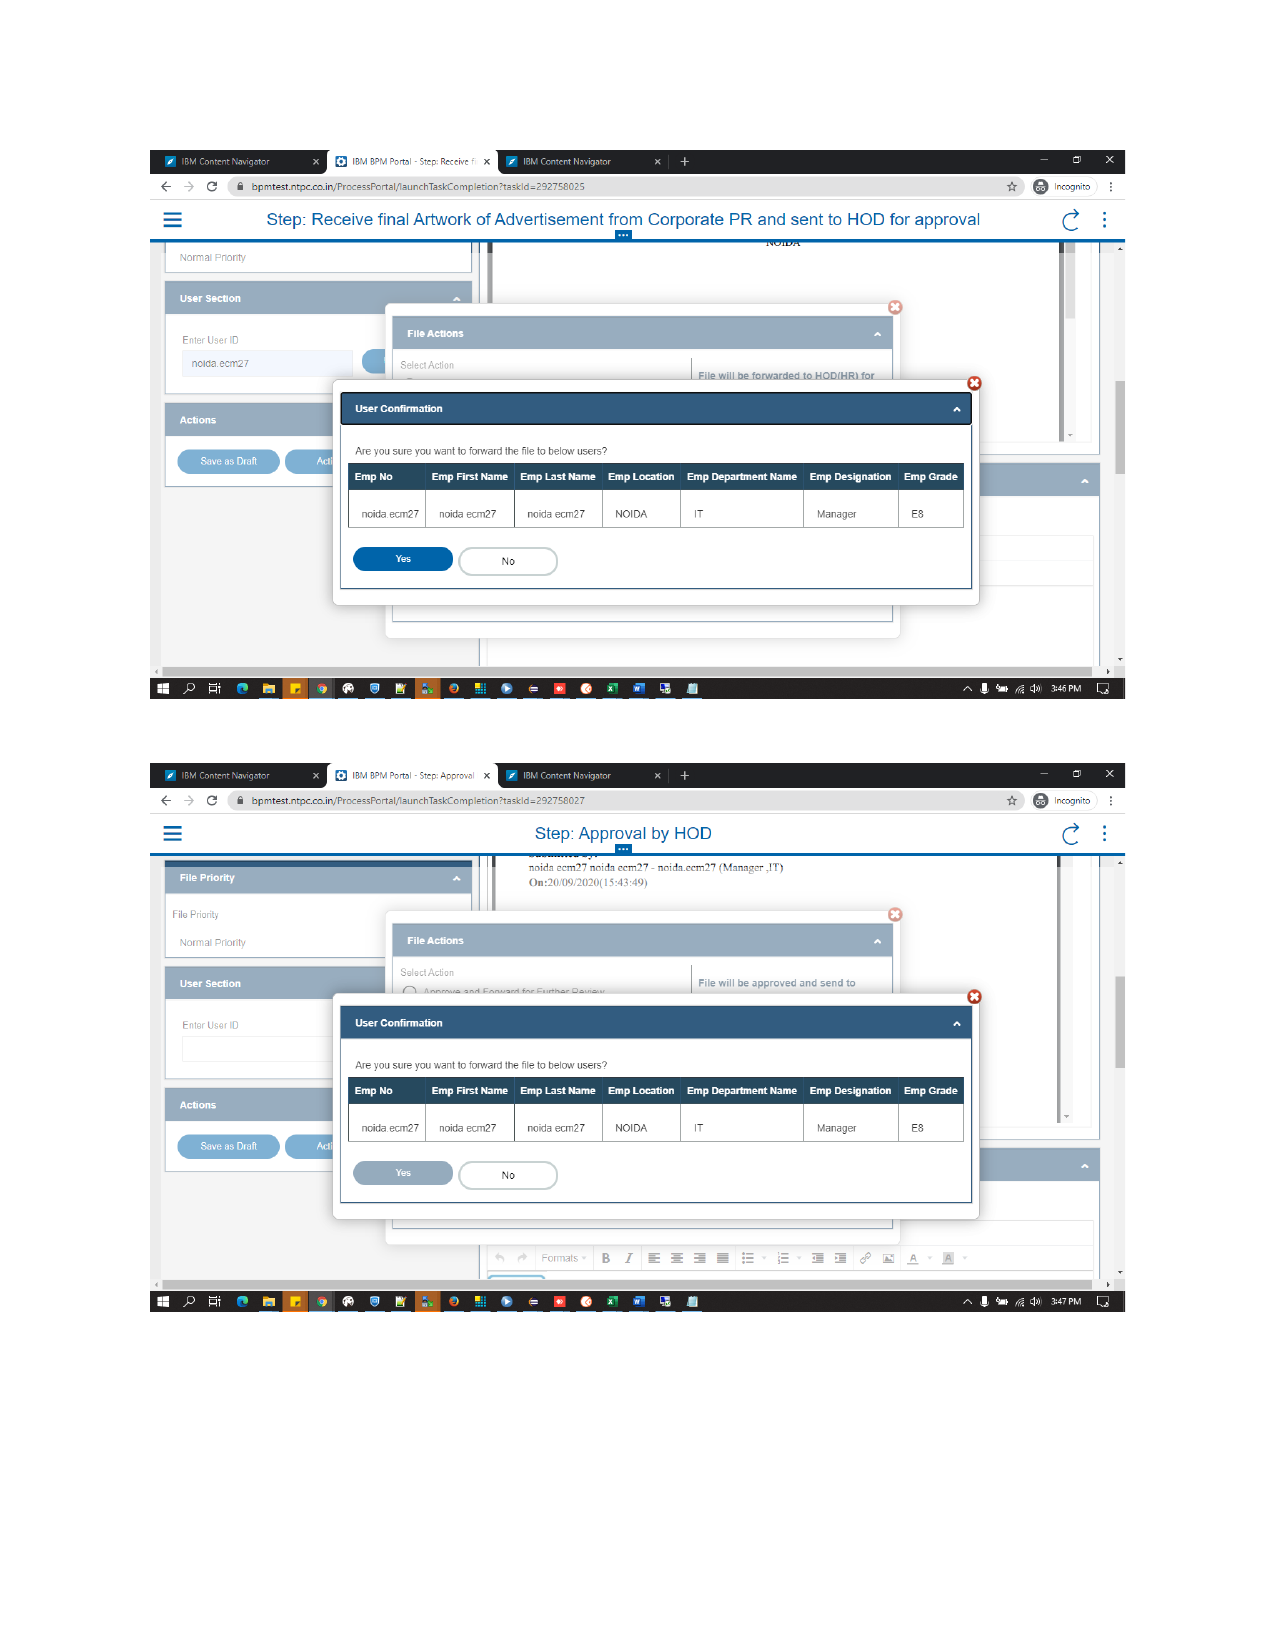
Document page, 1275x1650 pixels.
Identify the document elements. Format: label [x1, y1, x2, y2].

picture [150, 763, 1125, 1312]
picture [150, 150, 1125, 699]
